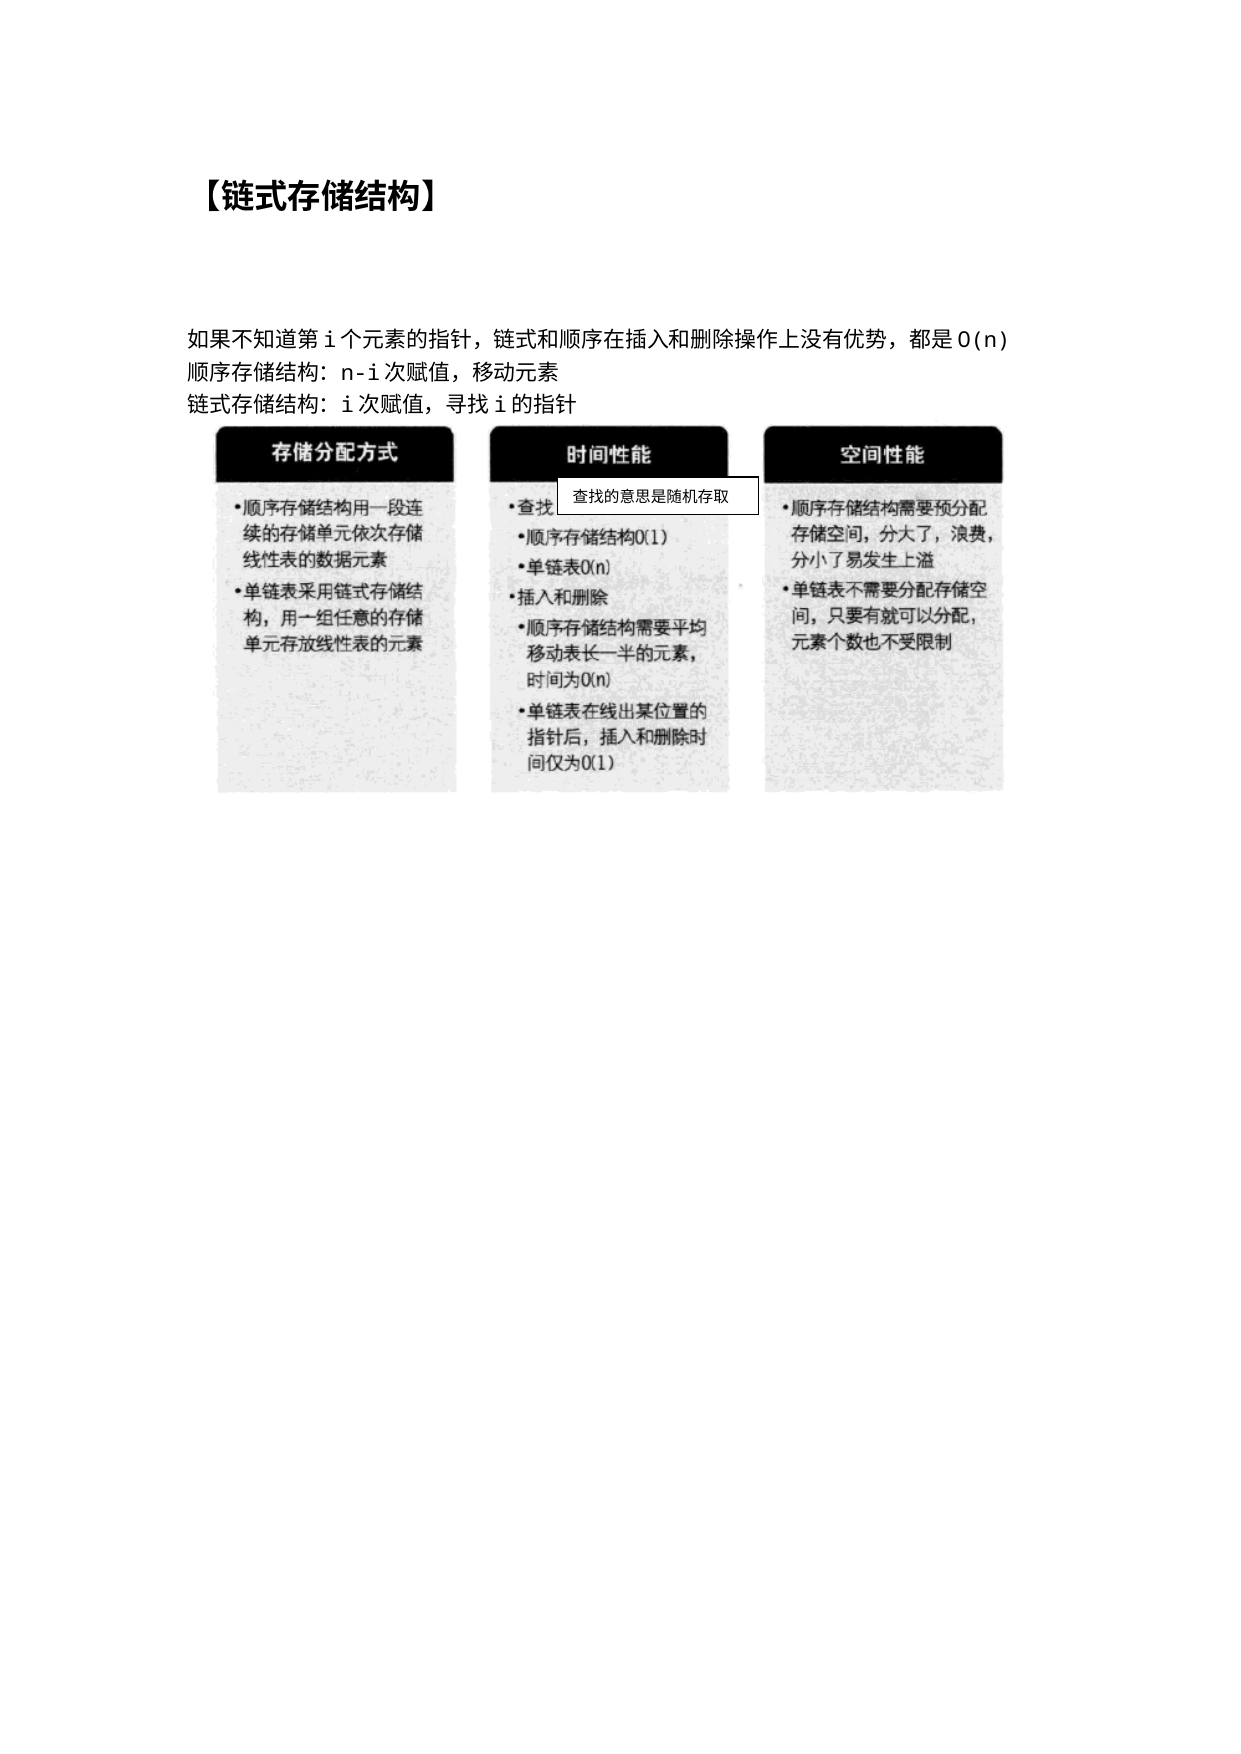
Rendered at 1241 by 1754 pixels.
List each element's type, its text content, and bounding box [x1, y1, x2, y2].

text 链式存储结构：i次赋值，寻找i的指针 [187, 387, 1053, 419]
picture [187, 419, 1053, 801]
subtitle 【链式存储结构】 [187, 162, 1053, 227]
text 如果不知道第i个元素的指针，链式和顺序在插入和删除操作上没有优势，都是O(n) [187, 322, 1053, 354]
text 顺序存储结构：n-i次赋值，移动元素 [187, 354, 1053, 387]
